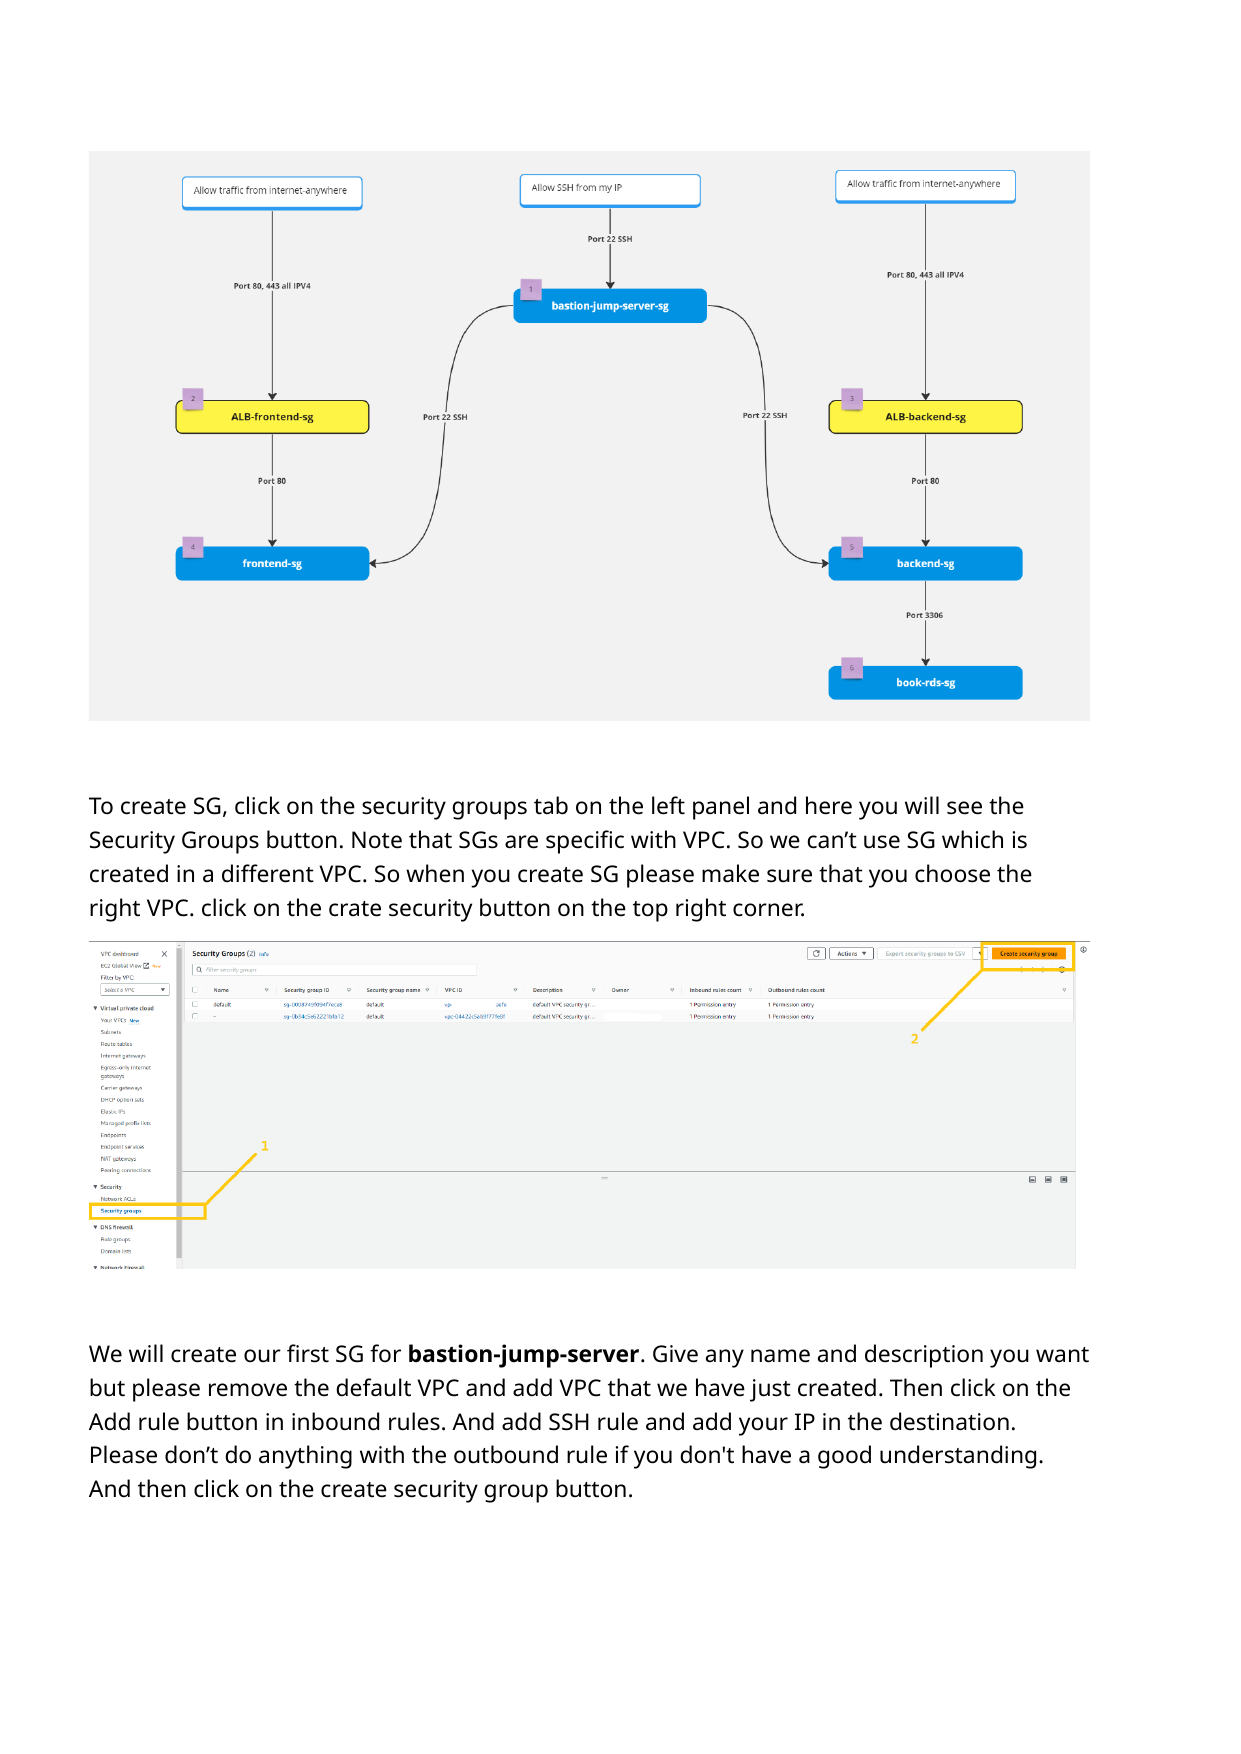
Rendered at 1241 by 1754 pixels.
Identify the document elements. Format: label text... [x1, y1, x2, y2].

text We will create our first SG for bastion-jump-server. Give any name and description you want but please remove the default VPC and add VPC that we have just created. Then click on the Add rule button in inbound rules. And add SSH rule and add your IP in the destination. Please don’t do anything with the outbound rule if you don't have a good understanding. And then click on the create security group button. [89, 1338, 1090, 1504]
picture [88, 151, 1091, 721]
picture [88, 941, 1091, 1269]
text To create SG, click on the security groups tab on the left panel and here you will see the Security Groups button. Note that SGs are specific with VPC. So we can’t use SG which is created in a different VPC. So when you create SG please make sure that you choose the right VPC. click on the crate security button on the top right corner. [89, 790, 1090, 923]
